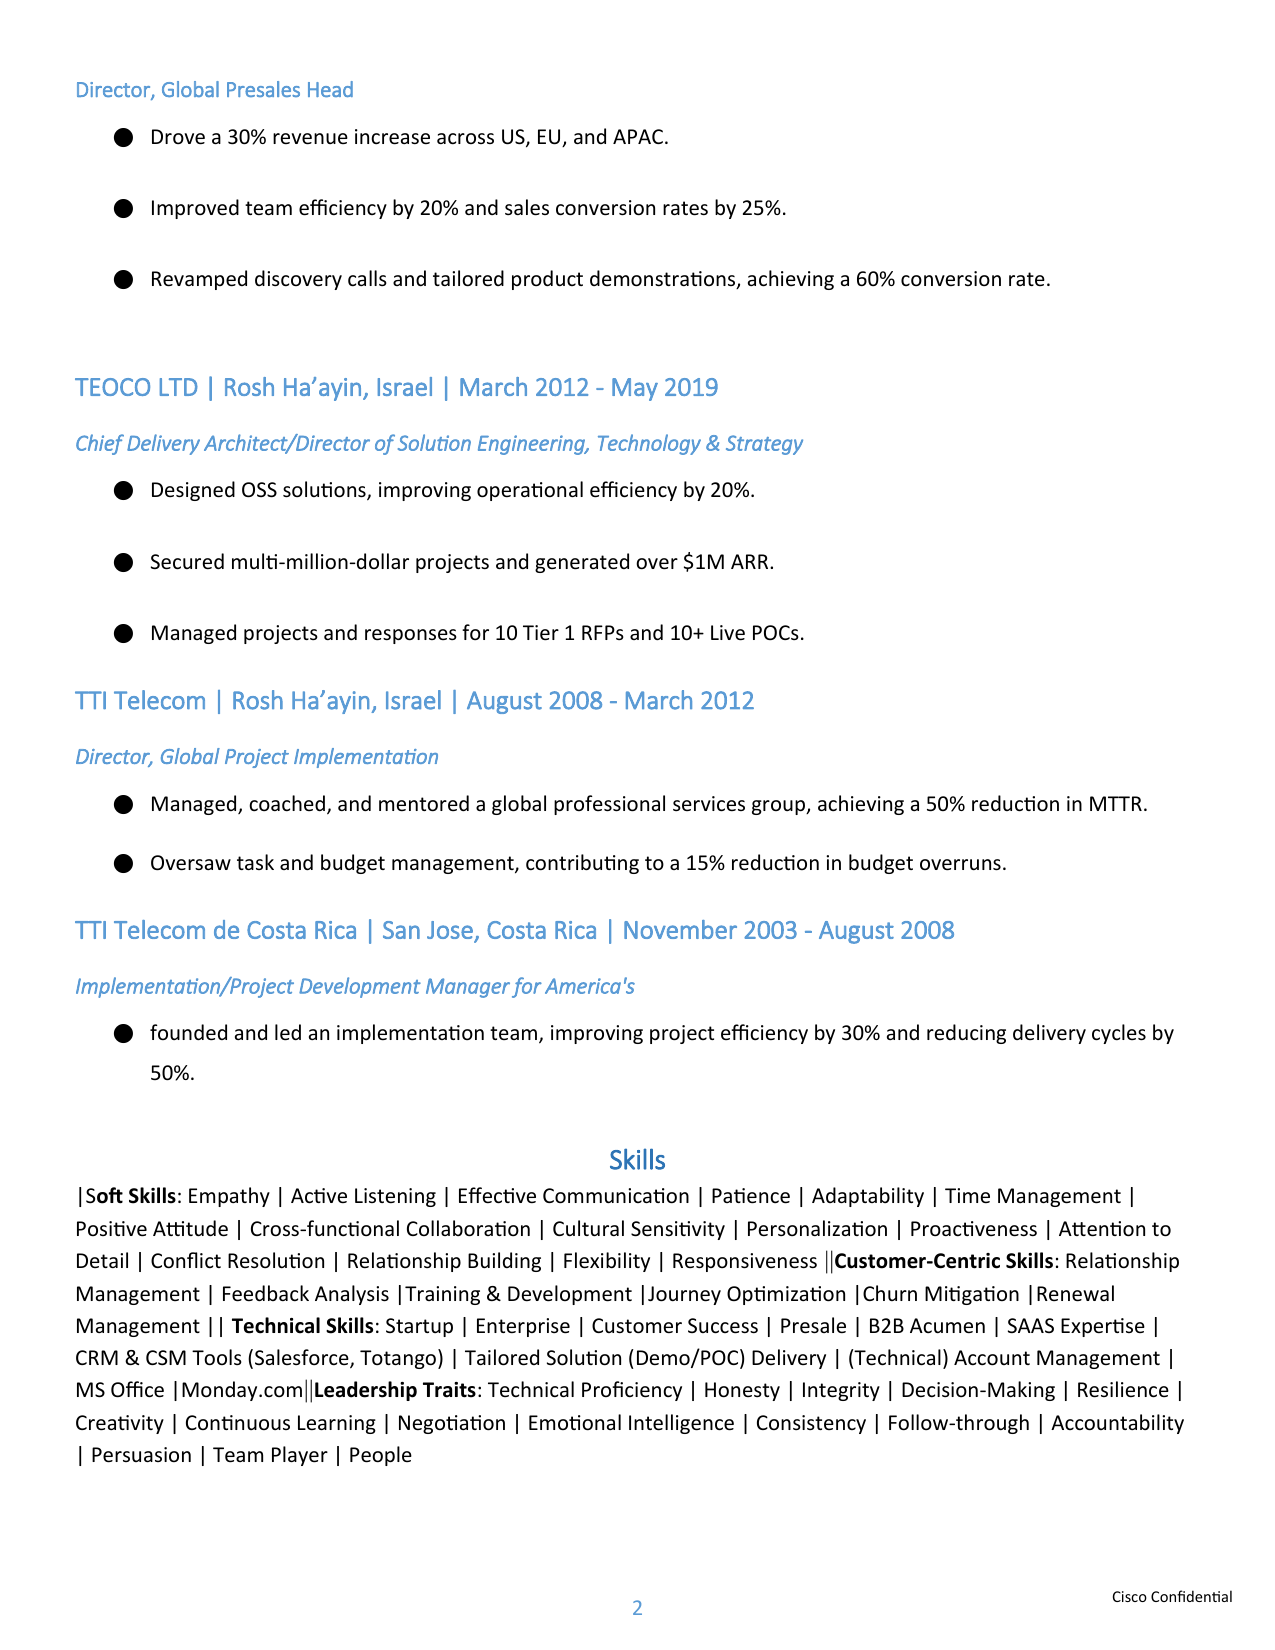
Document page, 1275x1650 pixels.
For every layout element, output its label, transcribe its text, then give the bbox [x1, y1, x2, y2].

subtitle TTI Telecom de Costa Rica | San Jose, Costa Rica | November 2003 - August 2008 [75, 913, 1200, 946]
subtitle Skills [75, 1141, 1200, 1177]
list Revamped discovery calls and tailored product demonstrations, achieving a 60% conversion rate. [112, 250, 1200, 301]
list Managed, coached, and mentored a global professional services group, achieving a 50% reduction in MTTR. [112, 774, 1200, 825]
list Managed projects and responses for 10 Tier 1 RFPs and 10+ Live POCs. [112, 603, 1200, 655]
text |Soft Skills: Empathy | Active Listening | Effective Communication | Patience | Adaptability | Time Management | Positive Attitude | Cross-functional Collaboration | Cultural Sensitivity | Personalization | Proactiveness | Attention to Detail | Conflict Resolution | Relationship Building | Flexibility | Responsiveness ||Customer-Centric Skills: Relationship Management | Feedback Analysis |Training & Development |Journey Optimization |Churn Mitigation |Renewal Management || Technical Skills: Startup | Enterprise | Customer Success | Presale | B2B Acumen | SAAS Expertise | CRM & CSM Tools (Salesforce, Totango) | Tailored Solution (Demo/POC) Delivery | (Technical) Account Management |MS Office |Monday.com||Leadership Traits: Technical Proficiency | Honesty | Integrity | Decision-Making | Resilience | Creativity | Continuous Learning | Negotiation | Emotional Intelligence | Consistency | Follow-through | Accountability | Persuasion | Team Player | People [75, 1182, 1200, 1468]
list founded and led an implementation team, improving project efficiency by 30% and reducing delivery cycles by 50%. [112, 1003, 1200, 1087]
list Secured multi-million-dollar projects and generated over $1M ARR. [112, 532, 1200, 583]
list Improved team efficiency by 20% and sales conversion rates by 25%. [112, 178, 1200, 230]
list Drove a 30% revenue increase across US, EU, and APAC. [112, 107, 1200, 158]
subtitle TTI Telecom | Rosh Ha’ayin, Israel | August 2008 - March 2012 [75, 683, 1200, 716]
subtitle Implementation/Project Development Manager for America's [75, 971, 1200, 999]
subtitle Chief Delivery Architect/Director of Solution Engineering, Technology & Strategy [75, 428, 1200, 457]
list Designed OSS solutions, improving operational efficiency by 20%. [112, 461, 1200, 512]
subtitle Director, Global Presales Head [75, 75, 1200, 103]
subtitle TEOCO LTD | Rosh Ha’ayin, Israel | March 2012 - May 2019 [75, 370, 1200, 403]
list Oversaw task and budget management, contributing to a 15% reduction in budget overruns. [112, 833, 1200, 884]
subtitle Director, Global Project Implementation [75, 742, 1200, 770]
